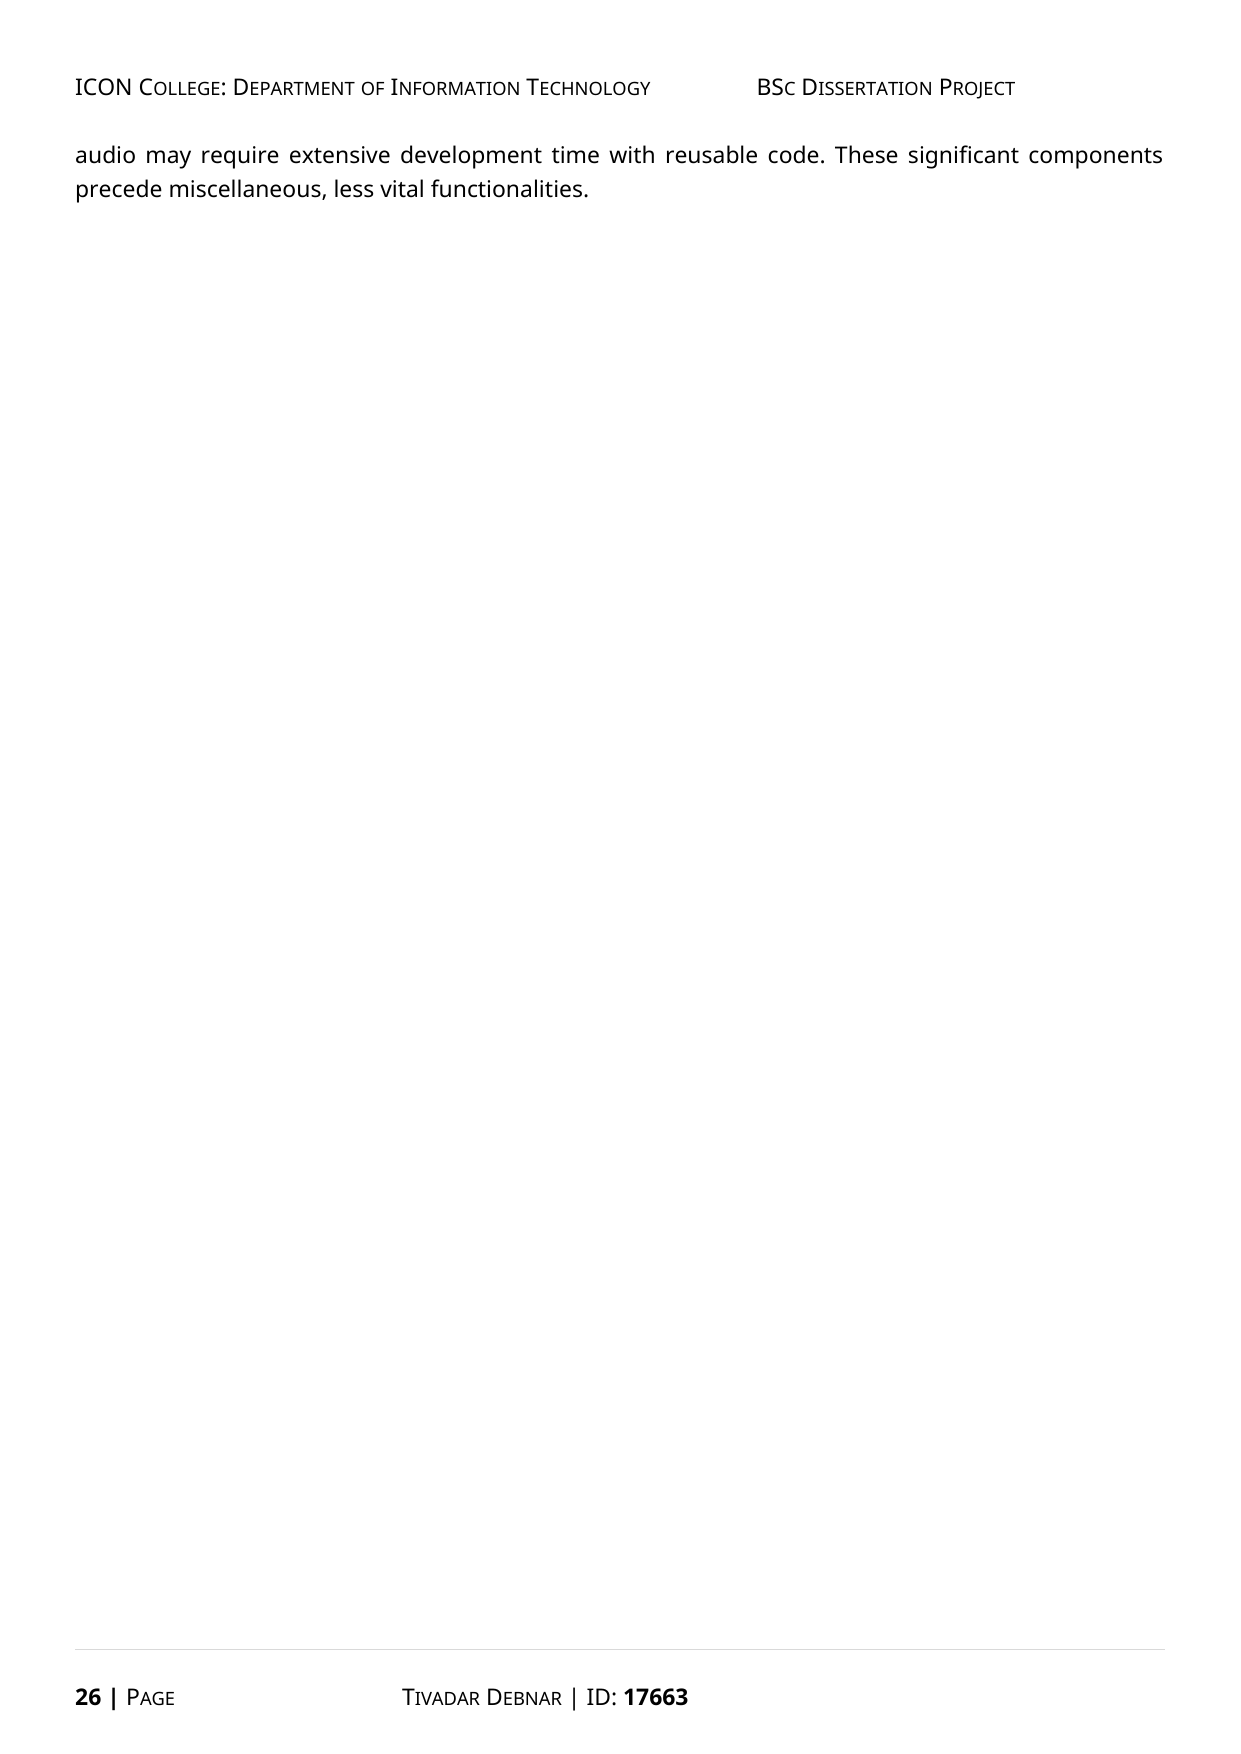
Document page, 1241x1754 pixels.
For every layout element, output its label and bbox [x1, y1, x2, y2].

text [75, 139, 1165, 204]
